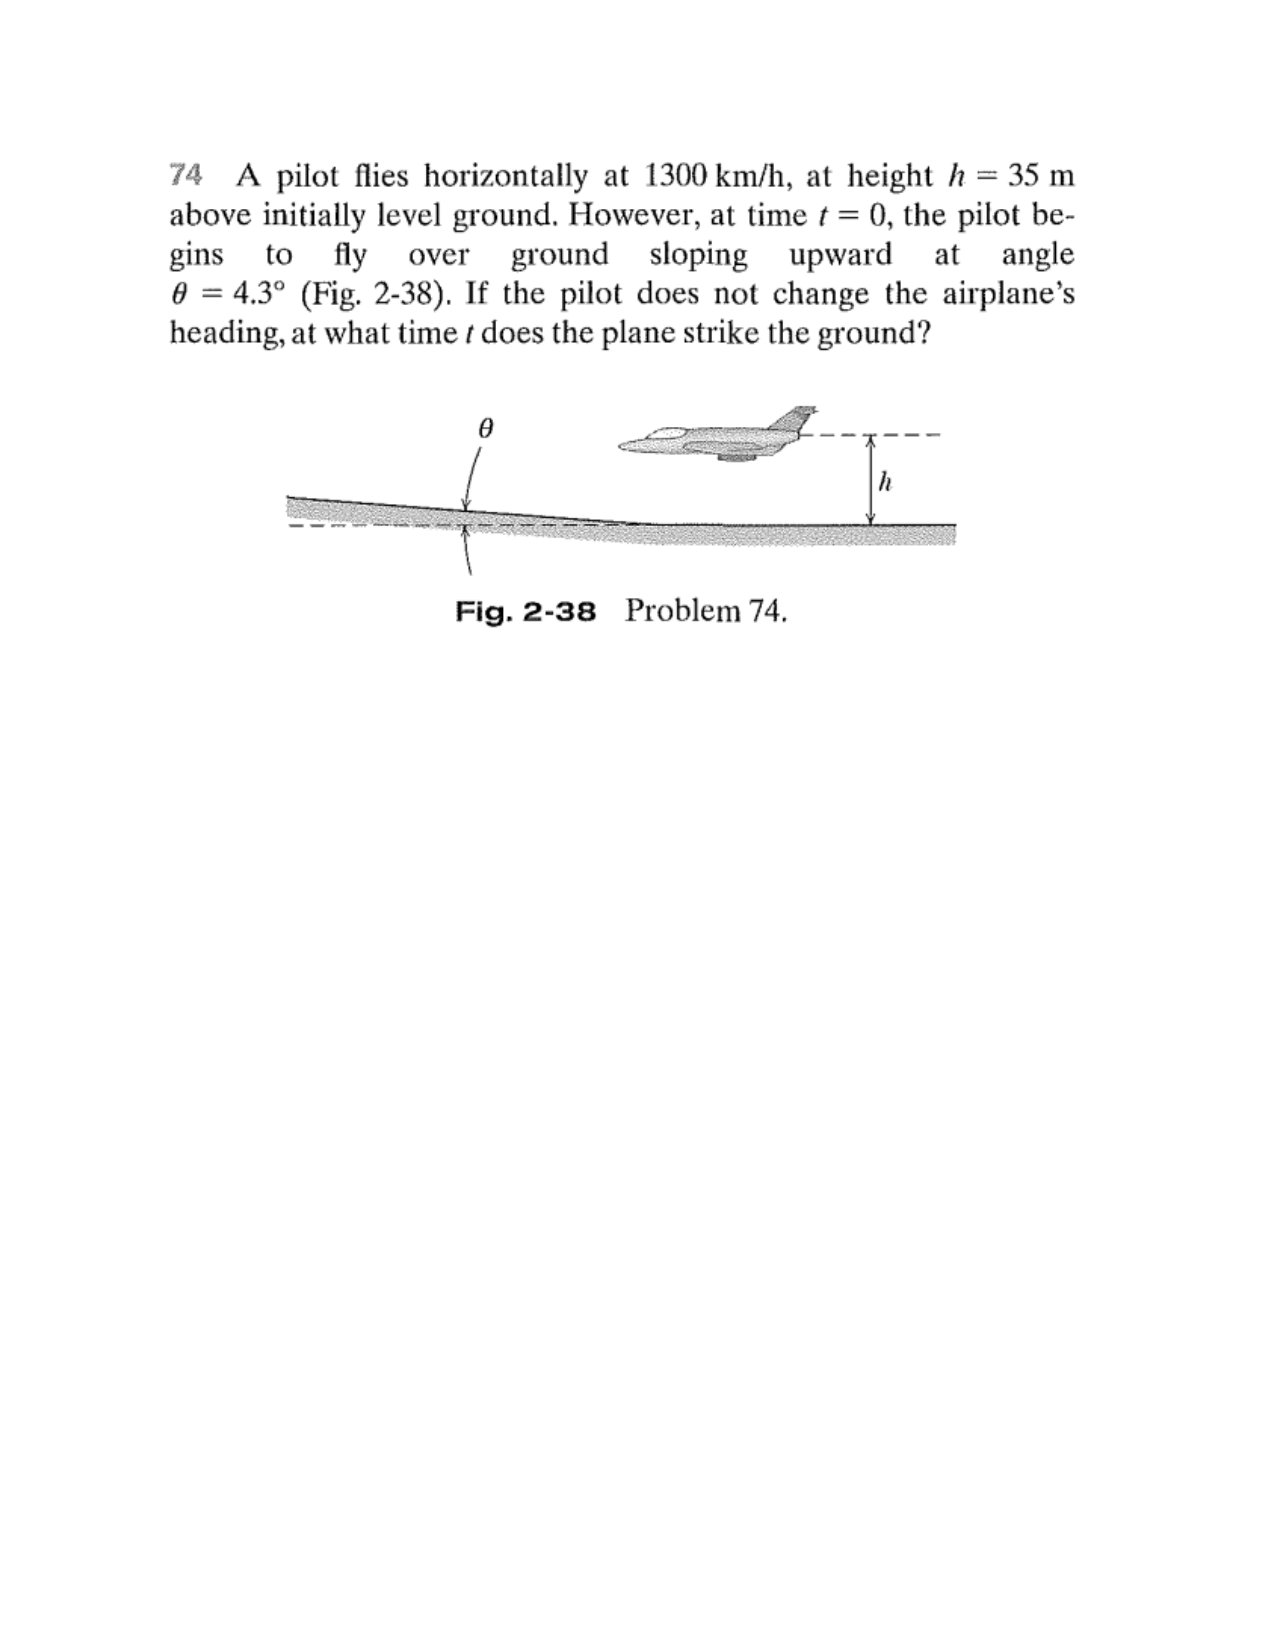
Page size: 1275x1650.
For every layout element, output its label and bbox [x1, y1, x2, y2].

picture [150, 150, 1125, 641]
